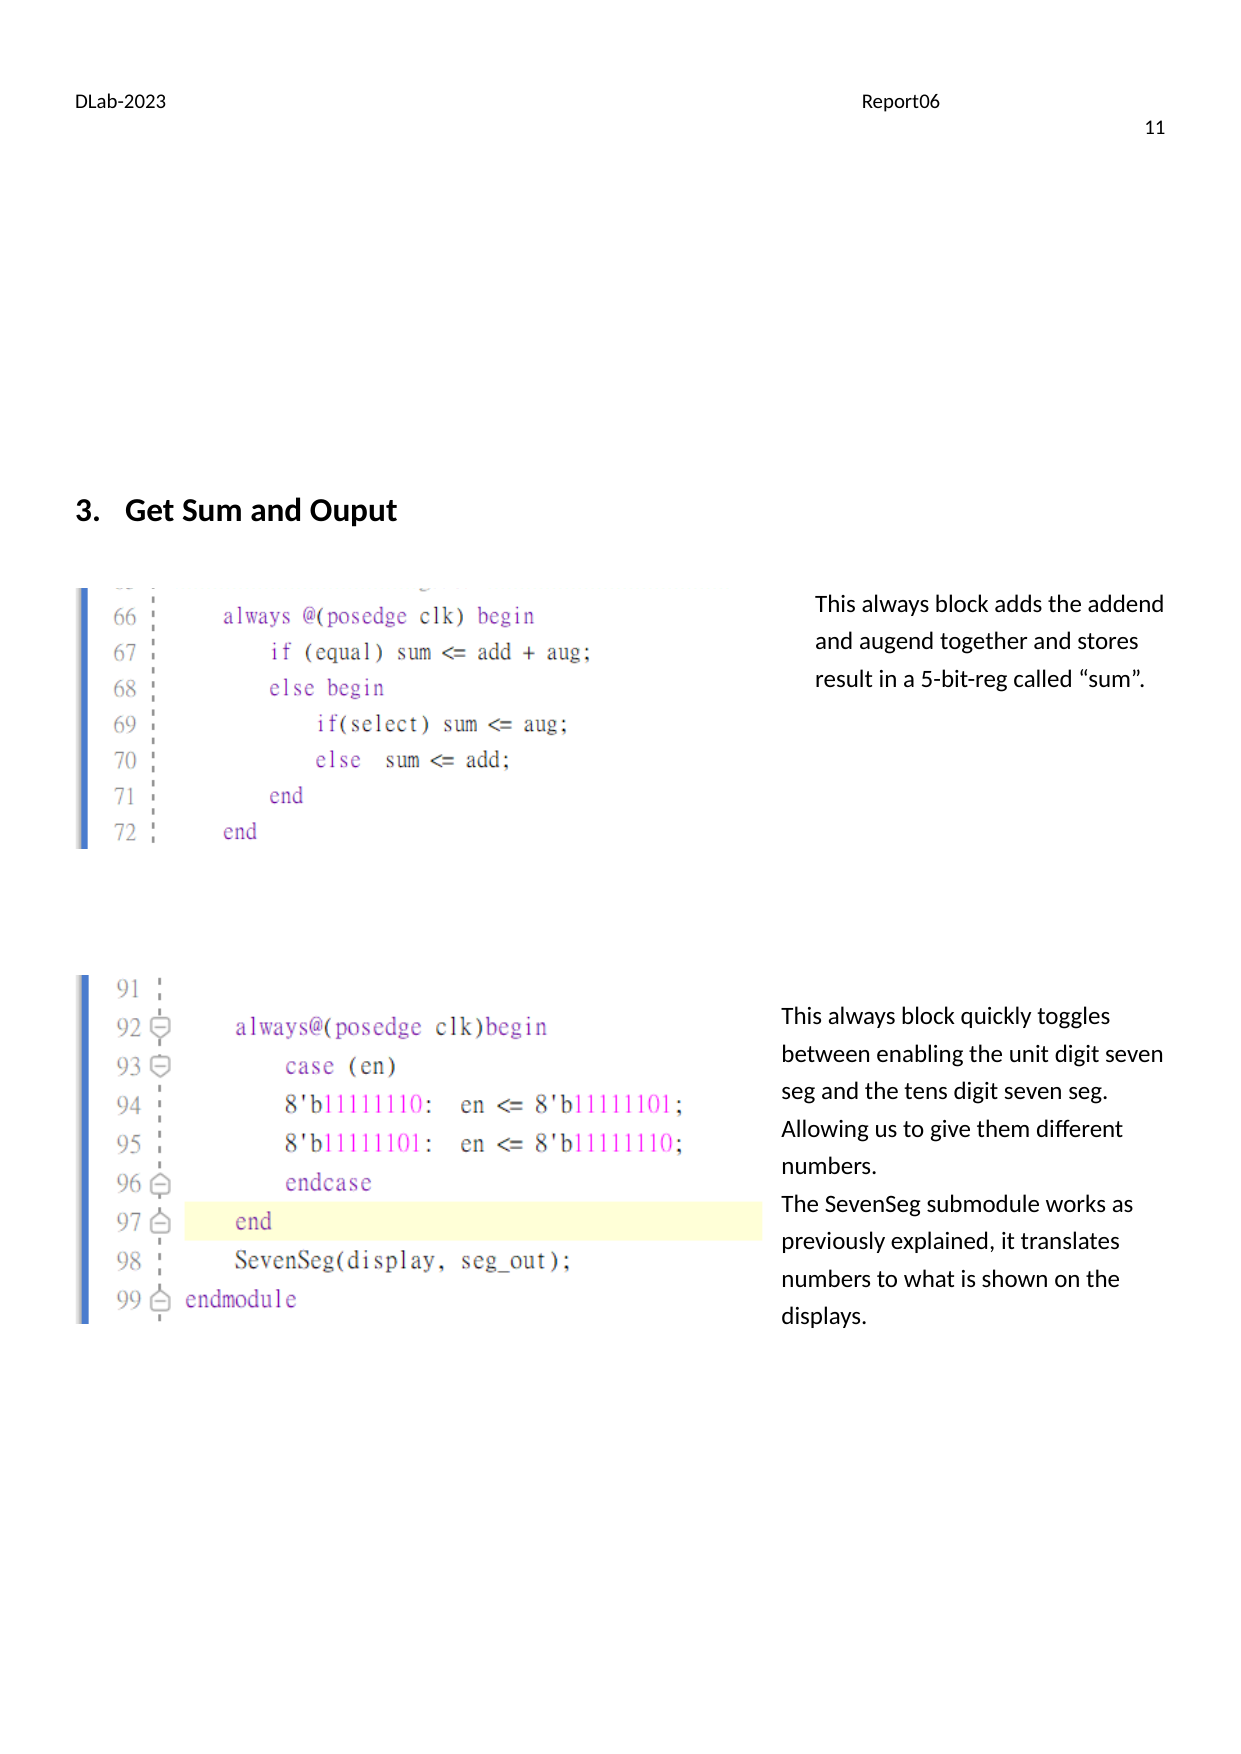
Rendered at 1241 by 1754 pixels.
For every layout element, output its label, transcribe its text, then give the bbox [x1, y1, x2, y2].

picture [75, 588, 797, 849]
text The SevenSeg submodule works as previously explained, it translates numbers to what is shown on the displays. [75, 1184, 1165, 1334]
list Get Sum and Ouput [75, 472, 1165, 547]
picture [75, 975, 763, 1324]
text This always block quickly toggles between enabling the unit digit seven seg and the tens digit seven seg. Allowing us to give them different numbers. [763, 997, 1165, 1184]
text This always block adds the addend and augend together and stores result in a 5-bit-reg called “sum”. [75, 584, 1165, 697]
